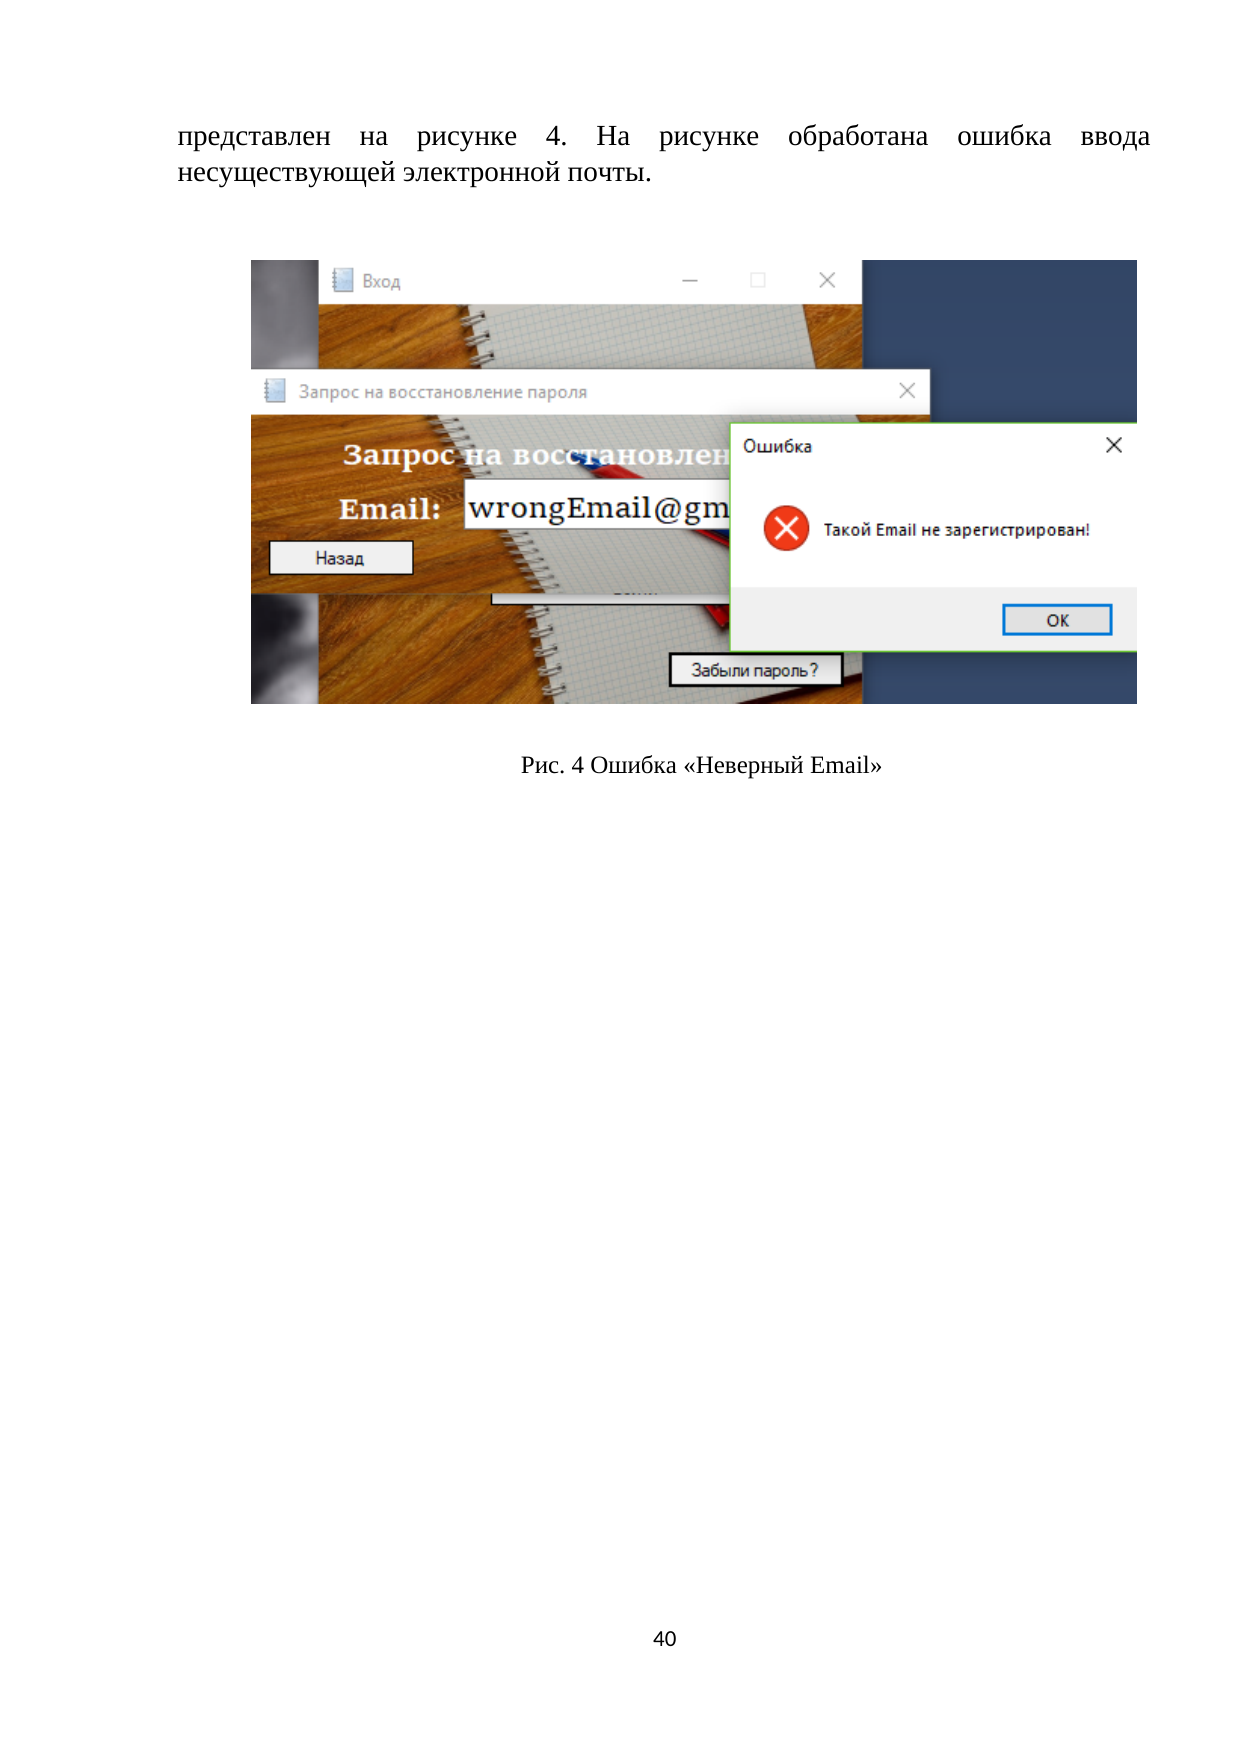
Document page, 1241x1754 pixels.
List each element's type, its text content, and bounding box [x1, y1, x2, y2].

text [177, 118, 1152, 188]
text Рис. 4 Ошибка «Неверный Email» [177, 750, 1152, 779]
picture [251, 260, 1137, 704]
